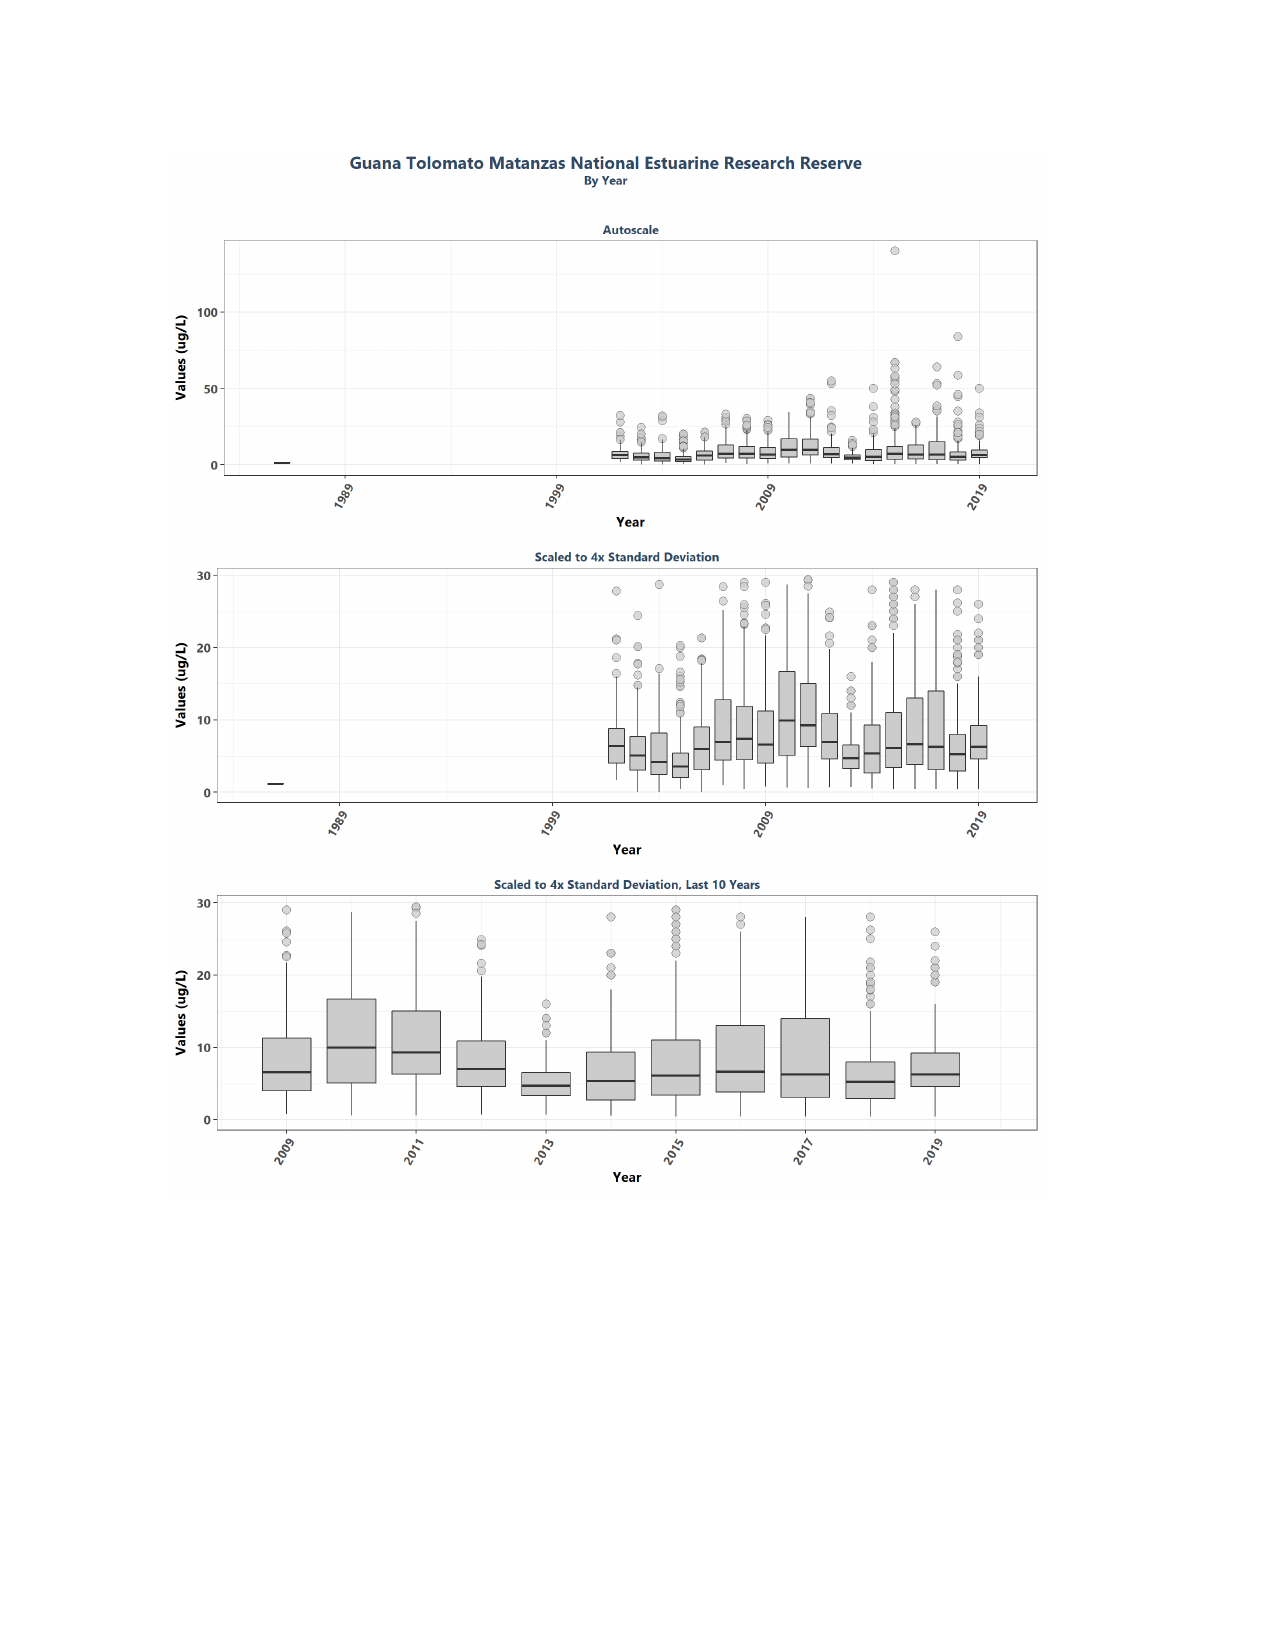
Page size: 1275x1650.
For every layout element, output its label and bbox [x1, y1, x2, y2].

picture [168, 150, 1044, 1200]
